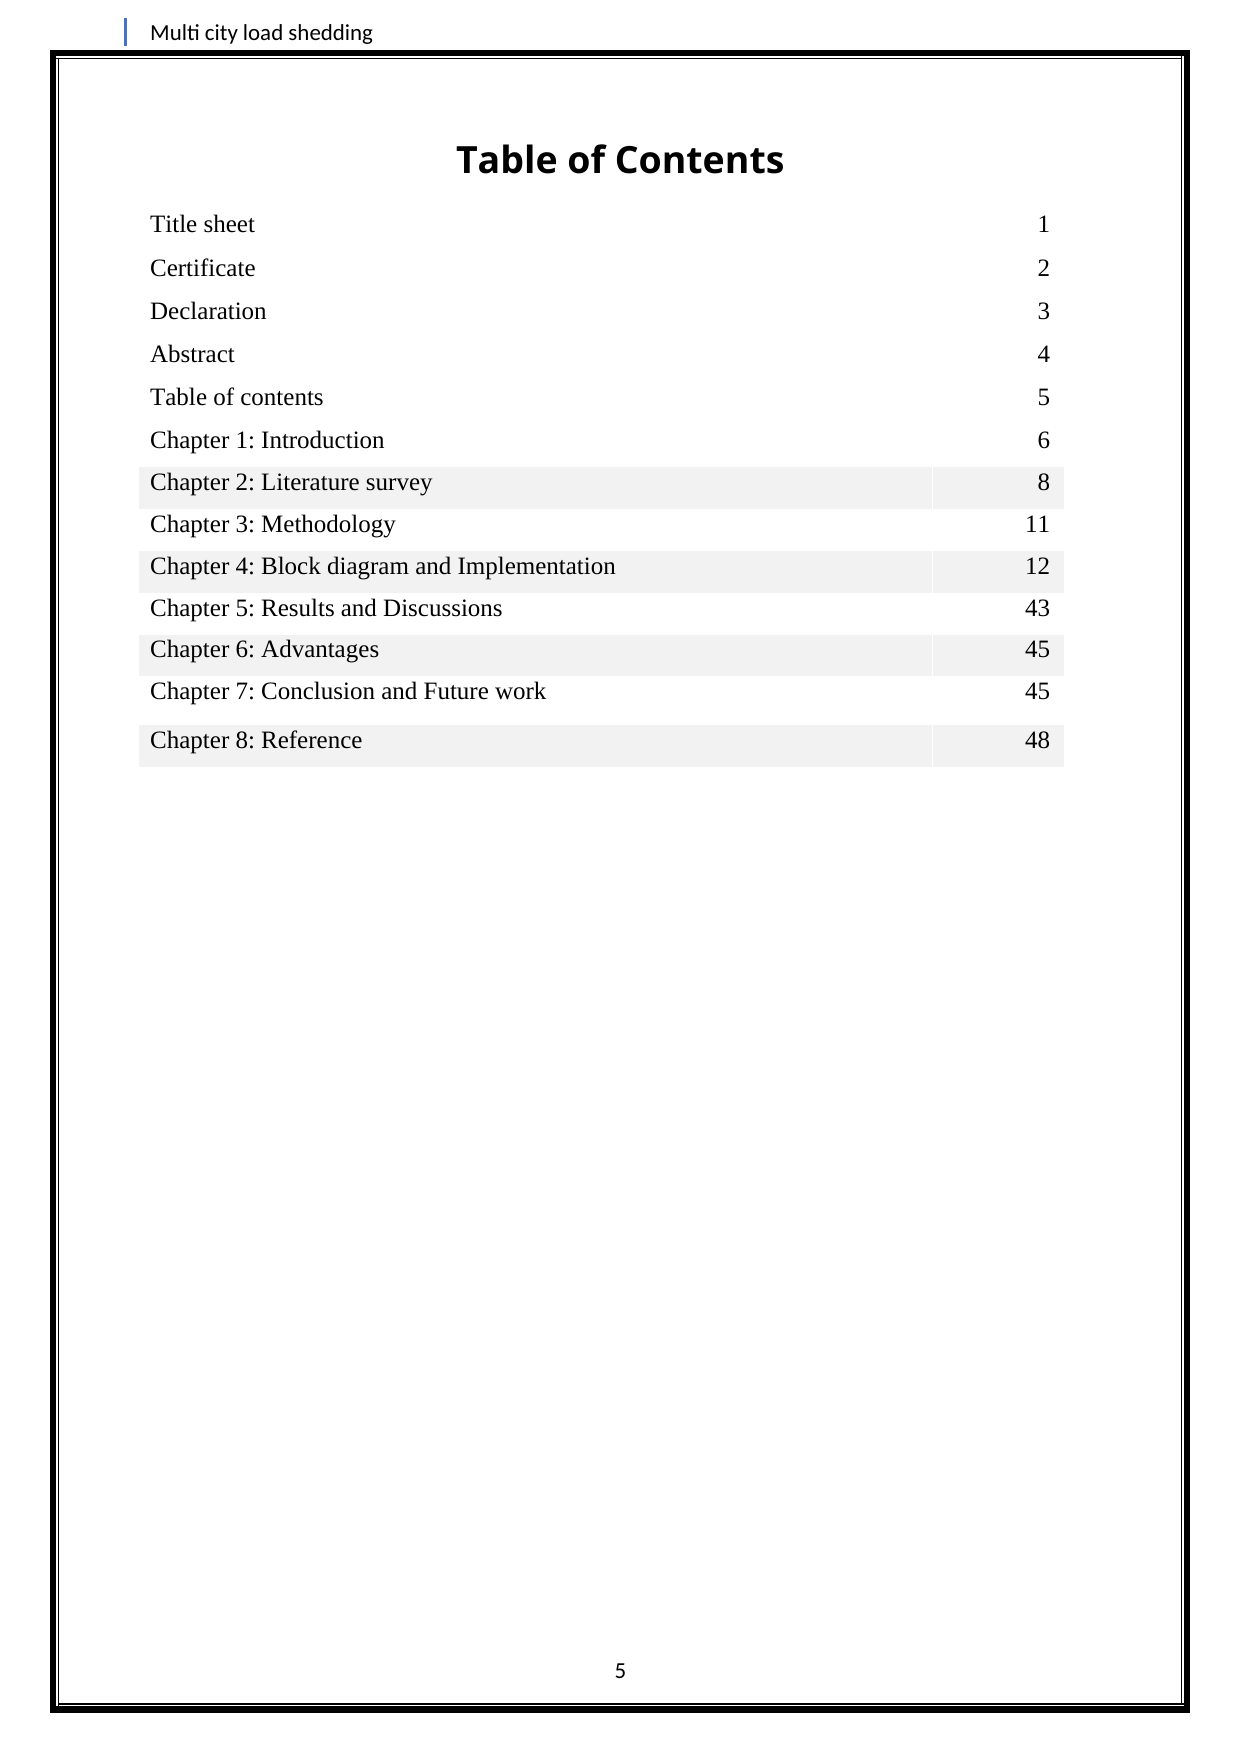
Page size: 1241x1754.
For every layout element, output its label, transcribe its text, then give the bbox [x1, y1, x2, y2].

table_header Chapter 1: Introduction [139, 425, 932, 467]
table_cell 11 [933, 509, 1064, 551]
text Declaration 3 [150, 296, 1090, 324]
table_cell Chapter 7: Conclusion and Future work [139, 676, 932, 725]
table_header 6 [933, 425, 1064, 467]
text Title sheet 1 [150, 209, 1090, 238]
table_cell Chapter 3: Methodology [139, 509, 932, 551]
table_cell Chapter 2: Literature survey [139, 467, 932, 509]
table_cell 48 [933, 725, 1064, 767]
table_cell 8 [933, 467, 1064, 509]
table_cell Chapter 8: Reference [139, 725, 932, 767]
table_cell 45 [933, 635, 1064, 676]
table_cell Chapter 4: Block diagram and Implementation [139, 551, 932, 593]
text Certificate 2 [150, 253, 1090, 281]
text Table of contents 5 [150, 382, 1090, 411]
table_cell Chapter 6: Advantages [139, 635, 932, 676]
table_cell 12 [933, 551, 1064, 593]
text Table of Contents [150, 133, 1090, 184]
table_cell Chapter 5: Results and Discussions [139, 593, 932, 634]
text Abstract 4 [150, 339, 1090, 368]
table_cell 45 [933, 676, 1064, 725]
table_cell 43 [933, 593, 1064, 634]
